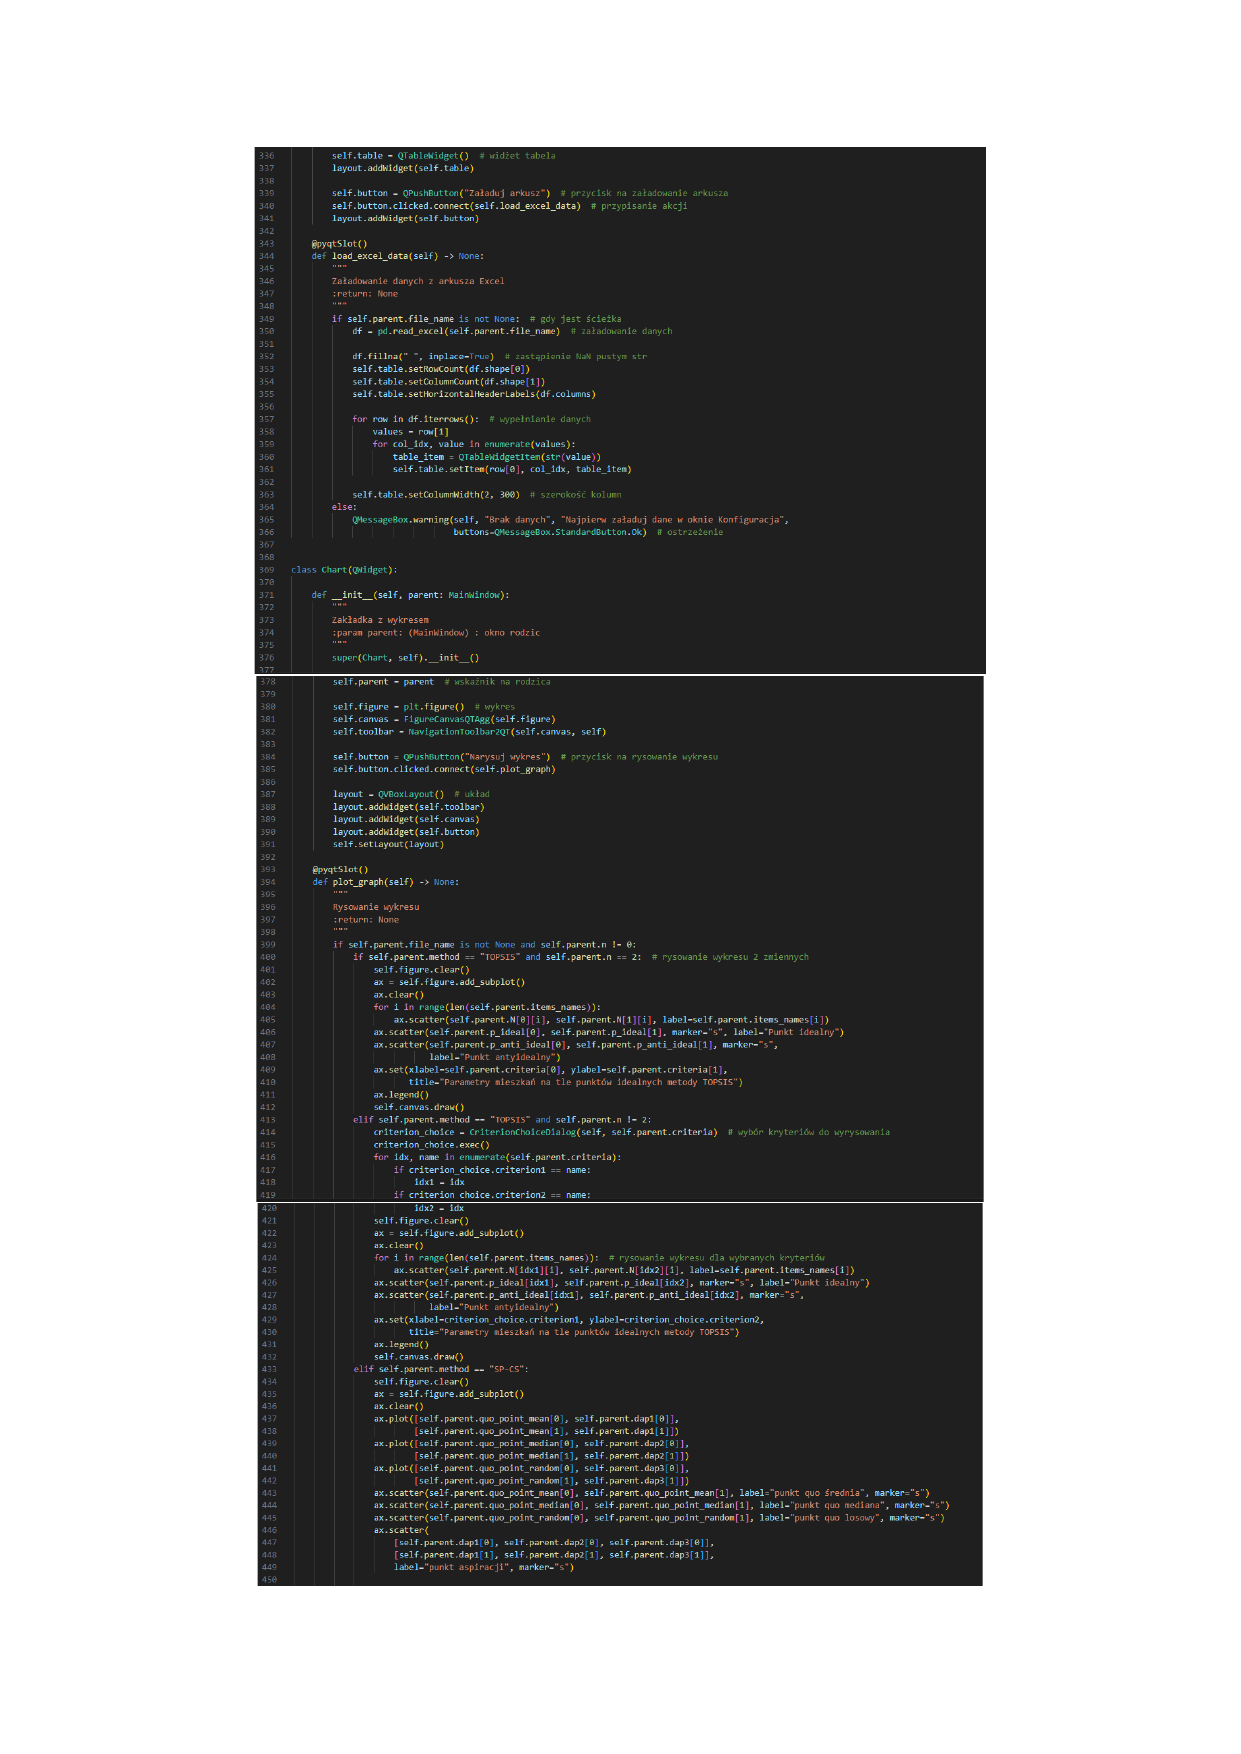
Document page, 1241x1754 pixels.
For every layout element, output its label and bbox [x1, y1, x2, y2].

picture [256, 676, 984, 1202]
picture [254, 147, 986, 674]
picture [257, 1203, 983, 1586]
